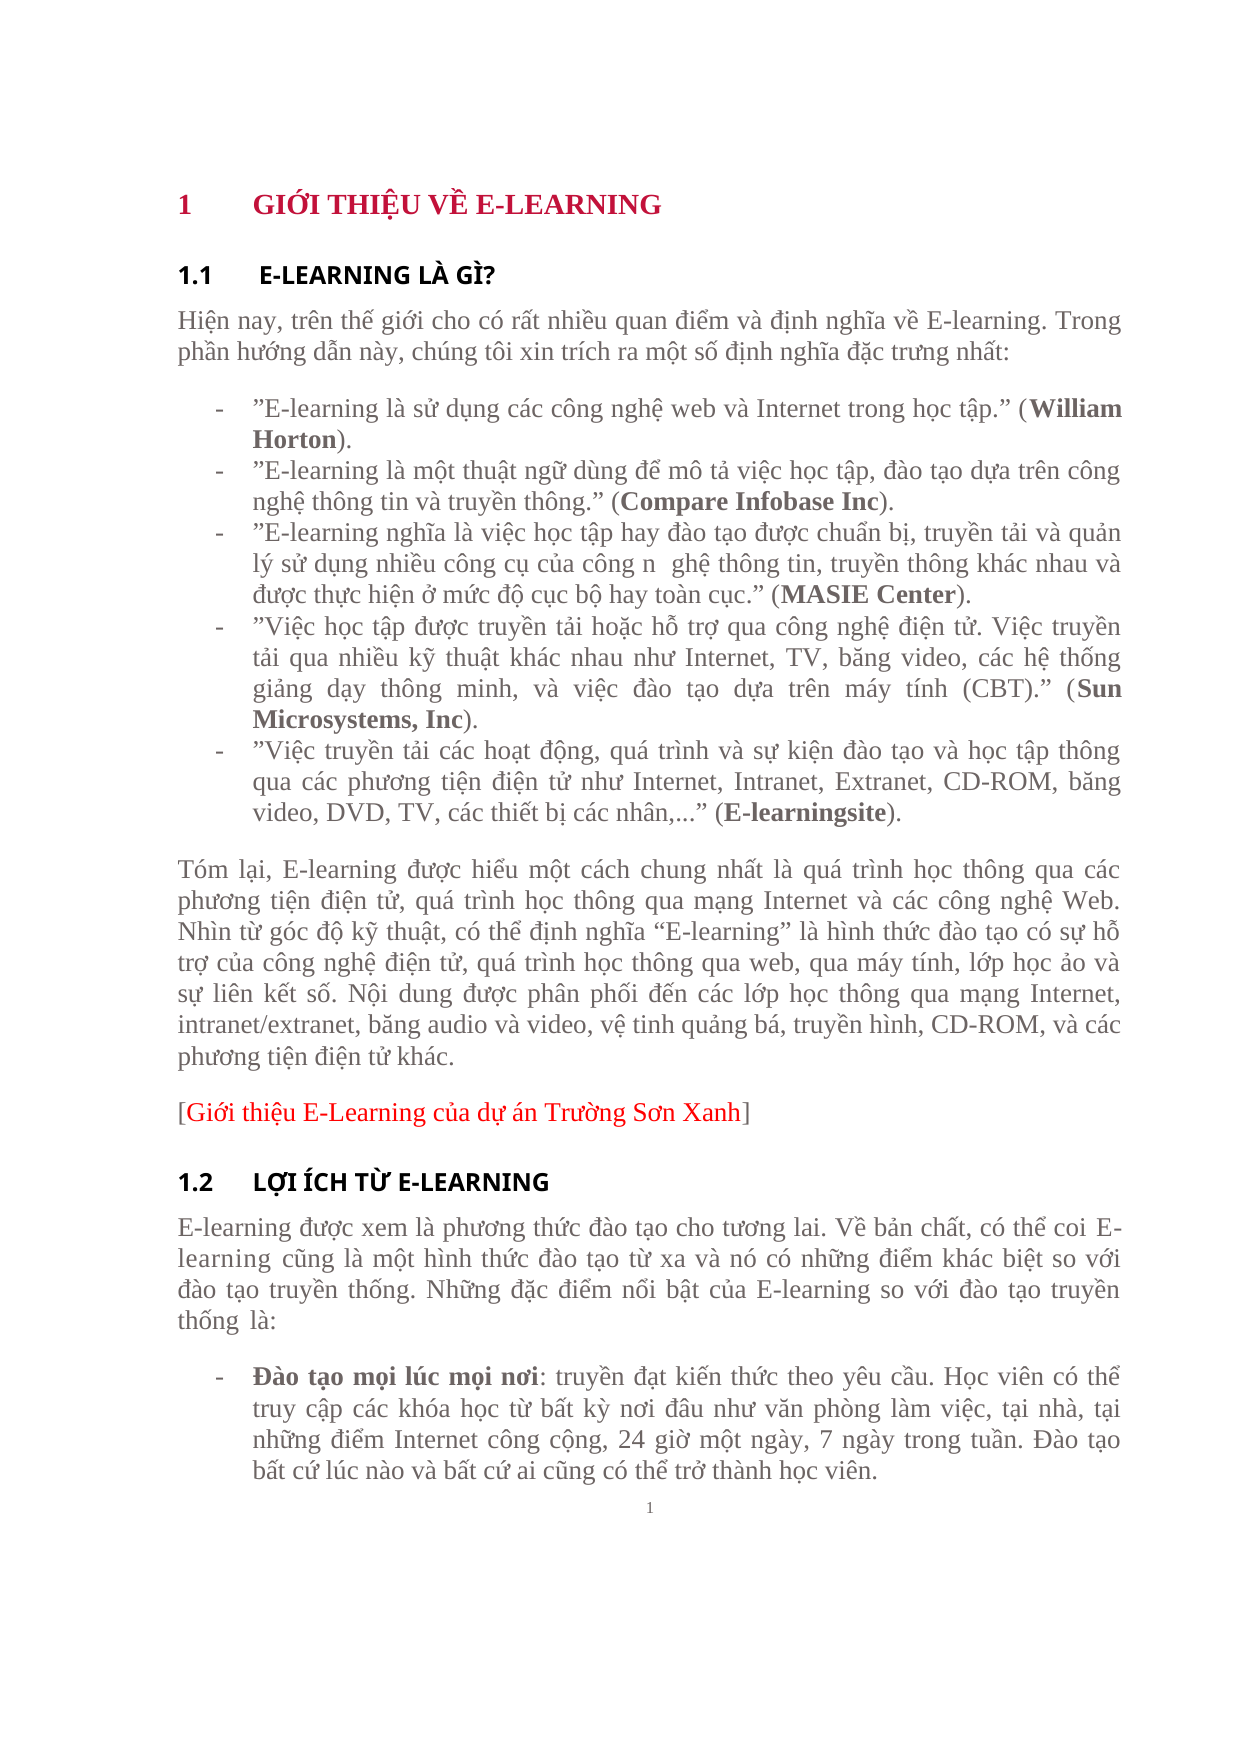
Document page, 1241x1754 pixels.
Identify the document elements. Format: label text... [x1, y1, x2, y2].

text Tóm lại, E-learning được hiểu một cách chung nhất là quá trình học thông qua các phương tiện điện tử, quá trình học thông qua mạng Internet và các công nghệ Web. Nhìn từ góc độ kỹ thuật, có thể định nghĩa “E-learning” là hình thức đào tạo có sự hỗ trợ của công nghệ điện tử, quá trình học thông qua web, qua máy tính, lớp học ảo và sự liên kết số. Nội dung được phân phối đến các lớp học thông qua mạng Internet, intranet/extranet, băng audio và video, vệ tinh quảng bá, truyền hình, CD-ROM, và các phương tiện điện tử khác. [177, 853, 1122, 1071]
list ”E-learning là sử dụng các công nghệ web và Internet trong học tập.” (William Horton). [215, 392, 1122, 454]
list ”Việc học tập được truyền tải hoặc hỗ trợ qua công nghệ điện tử. Việc truyền tải qua nhiều kỹ thuật khác nhau như Internet, TV, băng video, các hệ thống giảng dạy thông minh, và việc đào tạo dựa trên máy tính (CBT).” (Sun Microsystems, Inc). [215, 610, 1122, 734]
subtitle Lợi ích từ E-Learning [177, 1164, 1122, 1198]
text [Giới thiệu E-Learning của dự án Trường Sơn Xanh] [177, 1096, 1122, 1127]
list ”E-learning là một thuật ngữ dùng để mô tả việc học tập, đào tạo dựa trên công nghệ thông tin và truyền thông.” (Compare Infobase Inc). [215, 454, 1122, 516]
text E-learning được xem là phương thức đào tạo cho tương lai. Về bản chất, có thể coi E-learning cũng là một hình thức đào tạo từ xa và nó có những điểm khác biệt so với đào tạo truyền thống. Những đặc điểm nổi bật của E-learning so với đào tạo truyền thống là: [177, 1211, 1122, 1336]
subtitle E-learning là gì? [177, 258, 1122, 292]
text Hiện nay, trên thế giới cho có rất nhiều quan điểm và định nghĩa về E-learning. Trong phần hướng dẫn này, chúng tôi xin trích ra một số định nghĩa đặc trưng nhất: [177, 304, 1122, 367]
list ”Việc truyền tải các hoạt động, quá trình và sự kiện đào tạo và học tập thông qua các phương tiện điện tử như Internet, Intranet, Extranet, CD-ROM, băng video, DVD, TV, các thiết bị các nhân,...” (E-learningsite). [215, 734, 1122, 828]
list Đào tạo mọi lúc mọi nơi: truyền đạt kiến thức theo yêu cầu. Học viên có thể truy cập các khóa học từ bất kỳ nơi đâu như văn phòng làm việc, tại nhà, tại những điểm Internet công cộng, 24 giờ một ngày, 7 ngày trong tuần. Đào tạo bất cứ lúc nào và bất cứ ai cũng có thể trở thành học viên. [215, 1361, 1122, 1485]
list ”E-learning nghĩa là việc học tập hay đào tạo được chuẩn bị, truyền tải và quản lý sử dụng nhiều công cụ của công n ghệ thông tin, truyền thông khác nhau và được thực hiện ở mức độ cục bộ hay toàn cục.” (MASIE Center). [215, 516, 1122, 610]
subtitle Giới thiệu về E-Learning [177, 187, 1122, 220]
